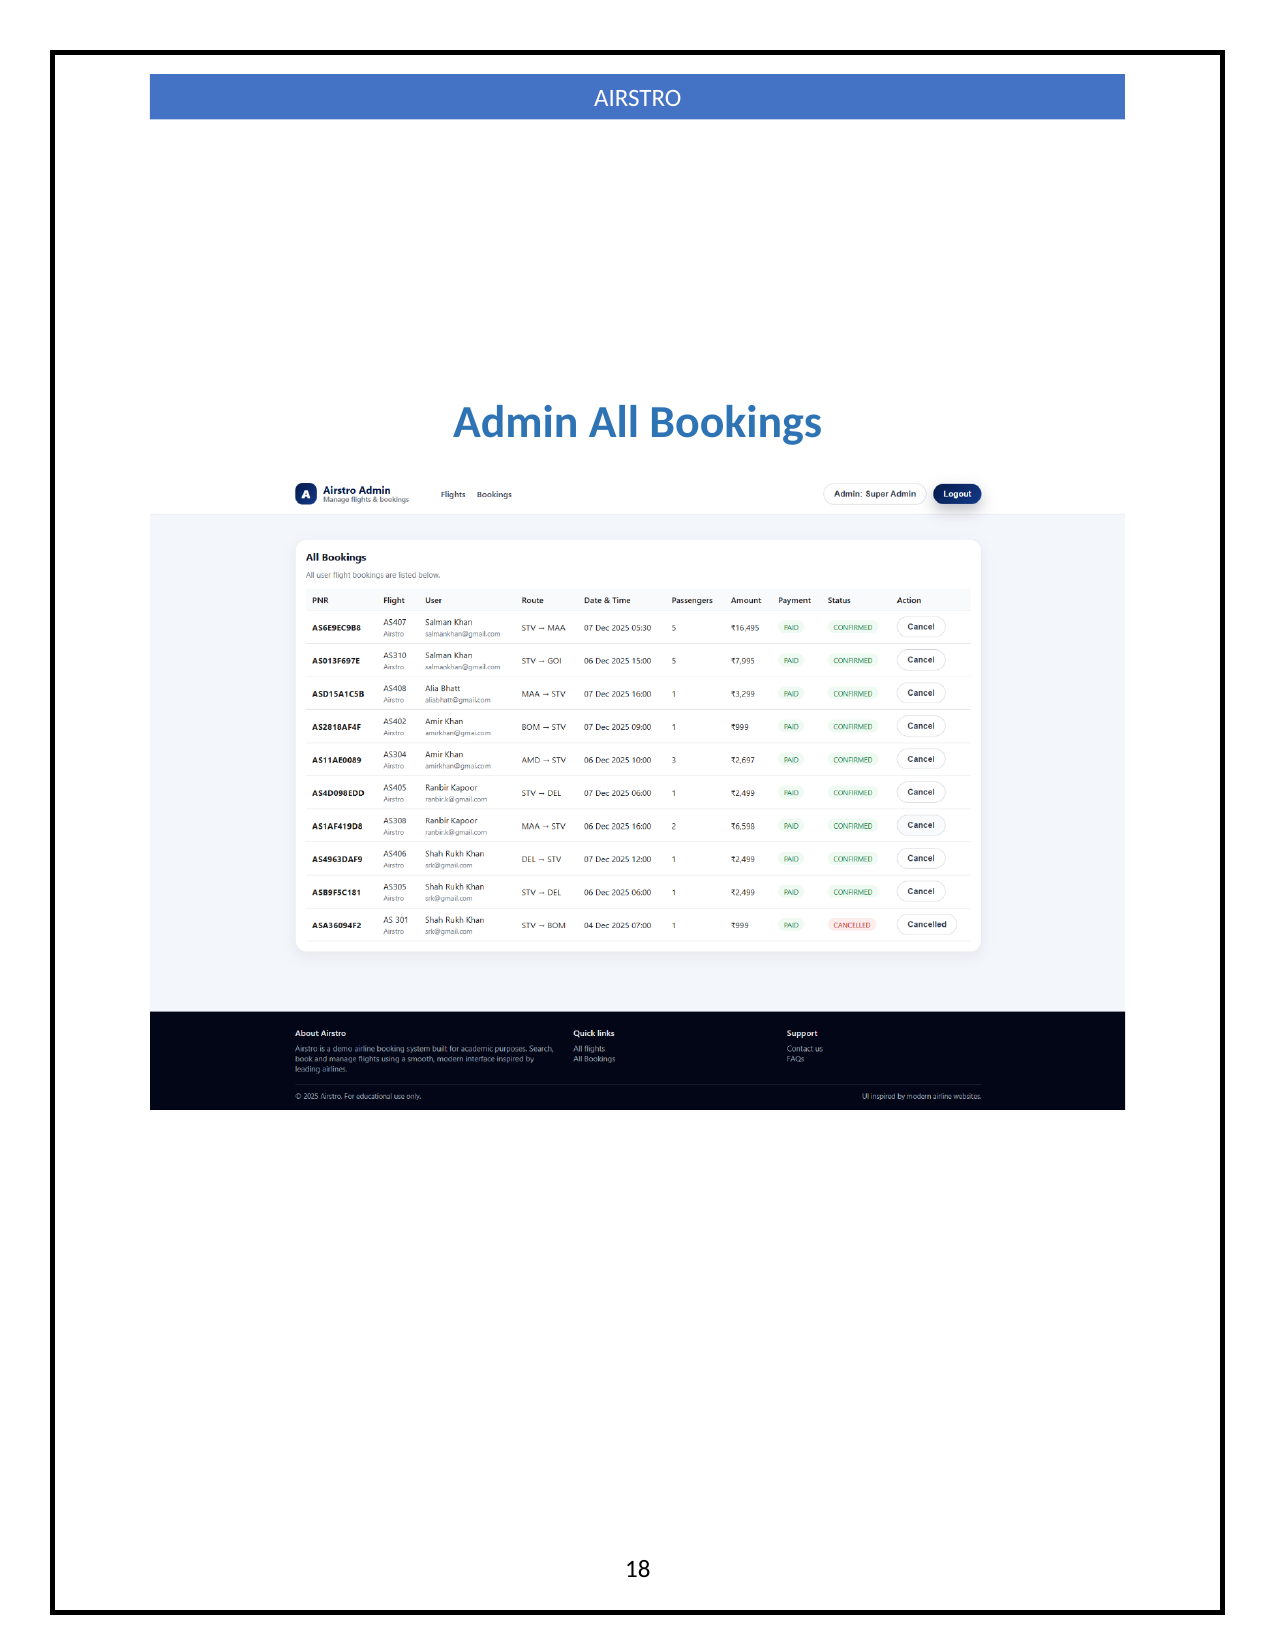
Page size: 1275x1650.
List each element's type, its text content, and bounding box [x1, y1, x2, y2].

text Admin All Bookings [150, 393, 1125, 449]
picture [150, 473, 1125, 1110]
